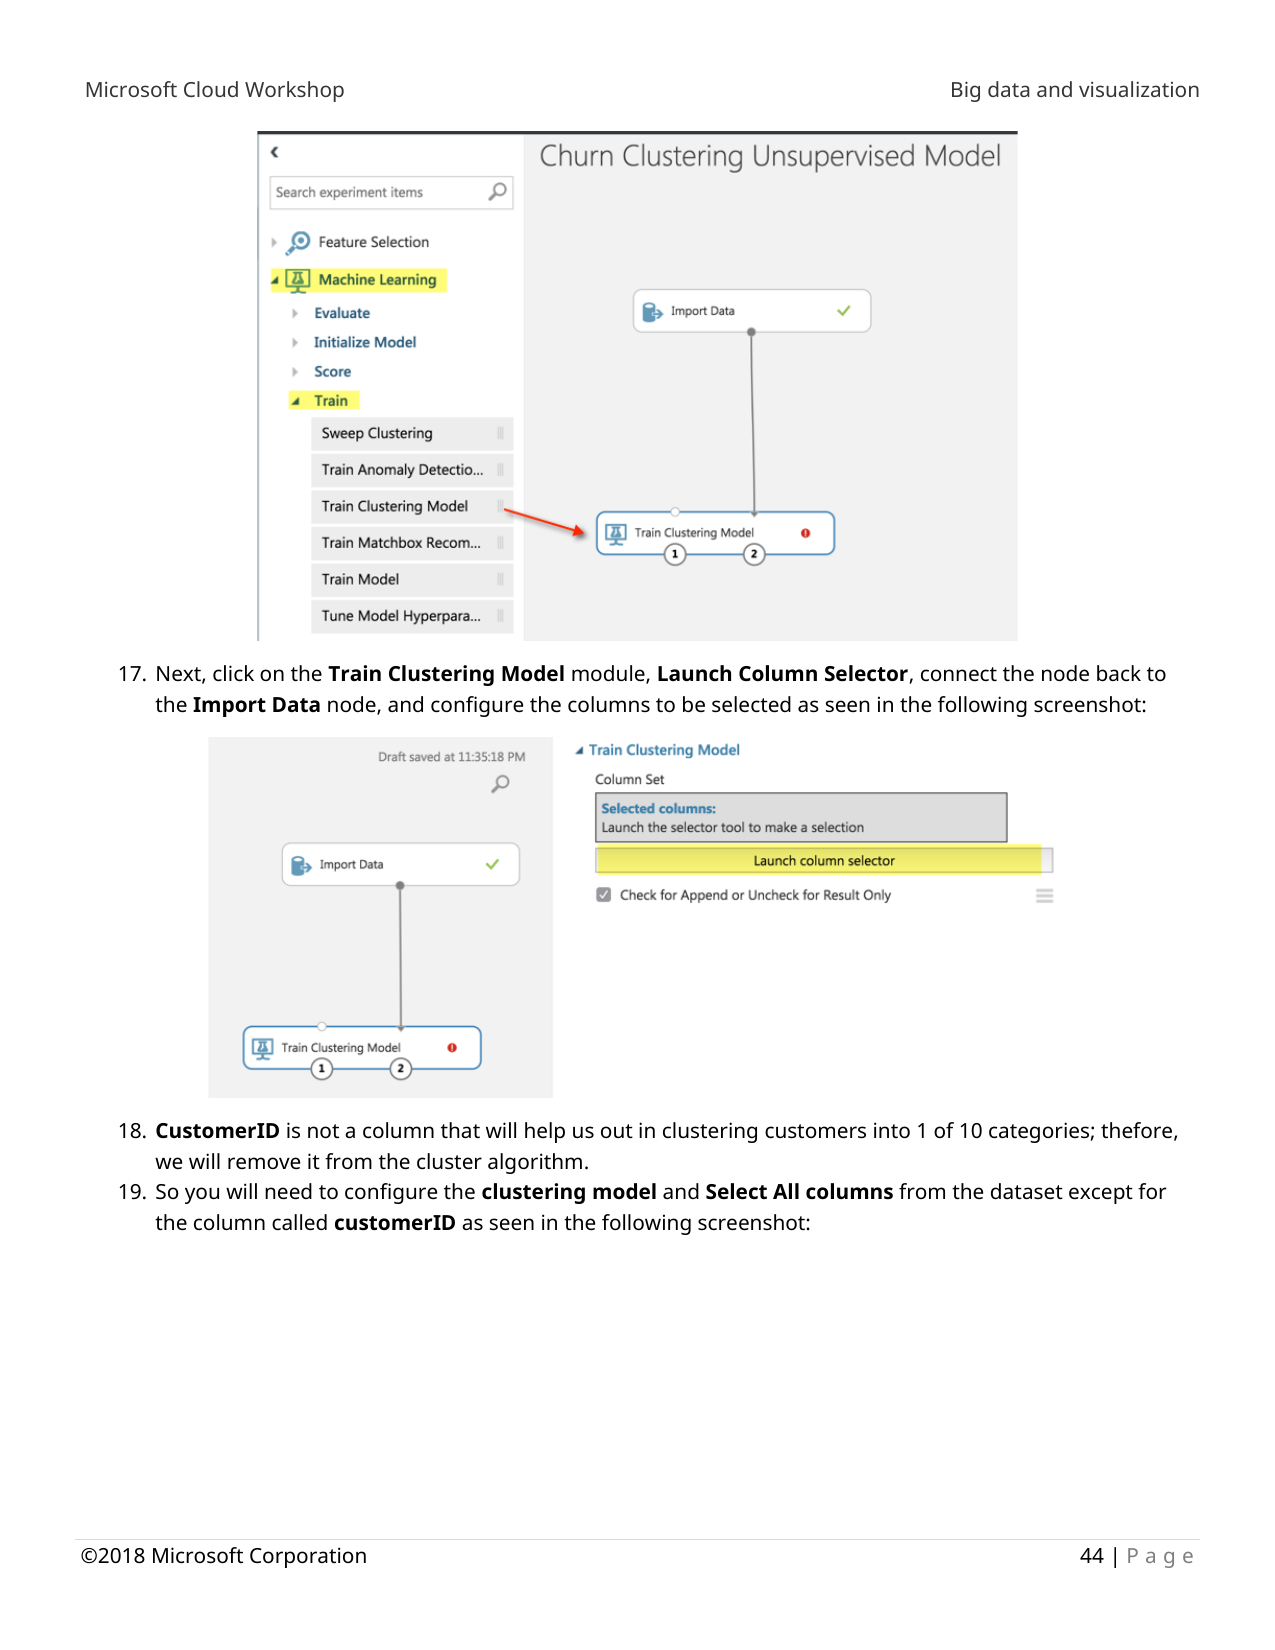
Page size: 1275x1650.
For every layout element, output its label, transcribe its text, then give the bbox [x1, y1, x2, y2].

list So you will need to configure the clustering model and Select All columns from the dataset except for the column called customerID as seen in the following screenshot: [118, 1177, 1200, 1237]
picture [208, 737, 1067, 1098]
picture [257, 131, 1018, 641]
list Next, click on the Train Clustering Model module, Launch Column Selector, connect the node back to the Import Data node, and configure the columns to be selected as seen in the following screenshot: [118, 659, 1200, 718]
list CustomerID is not a column that will help us out in clustering customers into 1 of 10 categories; thefore, we will remove it from the cluster algorithm. [118, 1116, 1200, 1175]
